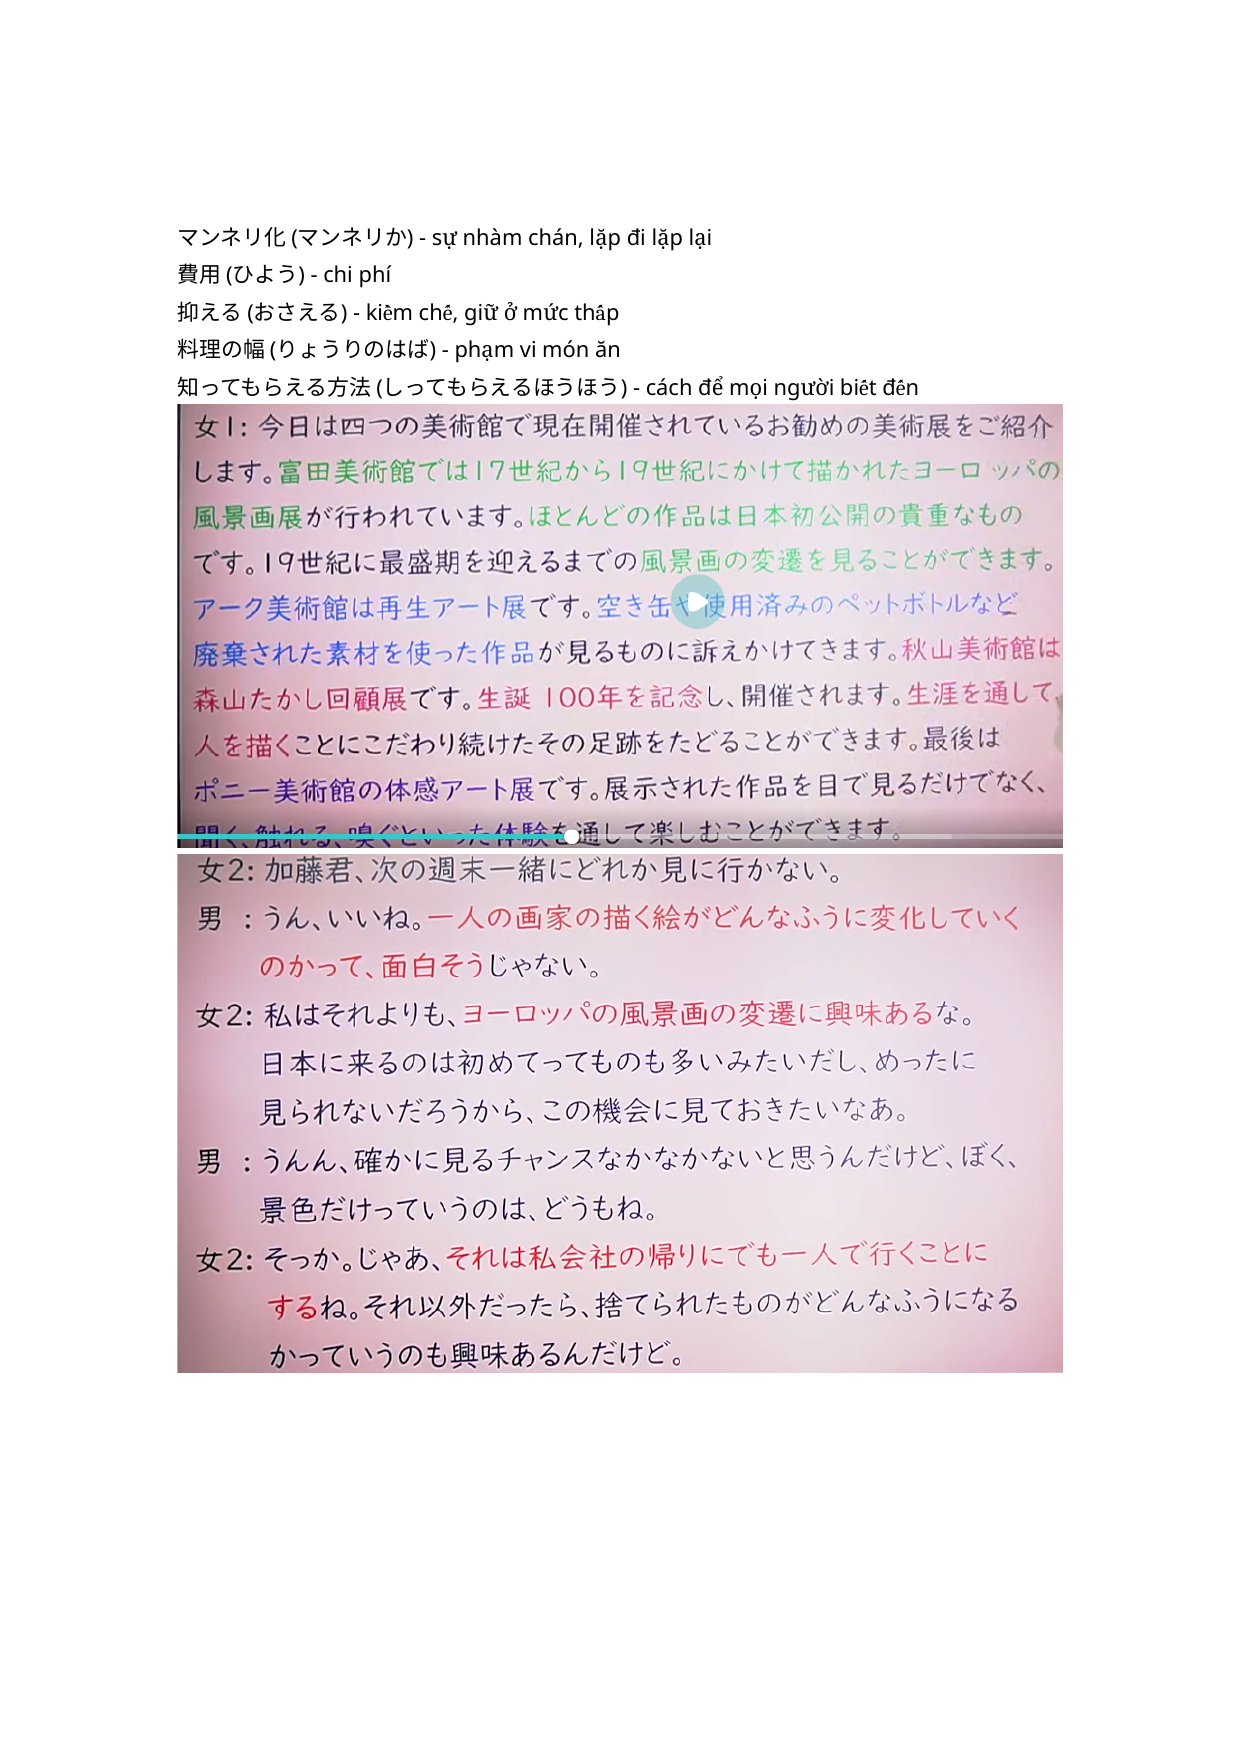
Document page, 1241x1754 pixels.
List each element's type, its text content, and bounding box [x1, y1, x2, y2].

text 抑える (おさえる) - kiềm chế, giữ ở mức thấp [177, 292, 1063, 329]
picture [177, 404, 1063, 848]
text 費用 (ひよう) - chi phí [177, 254, 1063, 292]
text マンネリ化 (マンネリか) - sự nhàm chán, lặp đi lặp lại [177, 217, 1063, 254]
picture [177, 854, 1063, 1373]
text 料理の幅 (りょうりのはば) - phạm vi món ăn [177, 329, 1063, 367]
text 知ってもらえる方法 (しってもらえるほうほう) - cách để mọi người biết đến [177, 367, 1063, 404]
